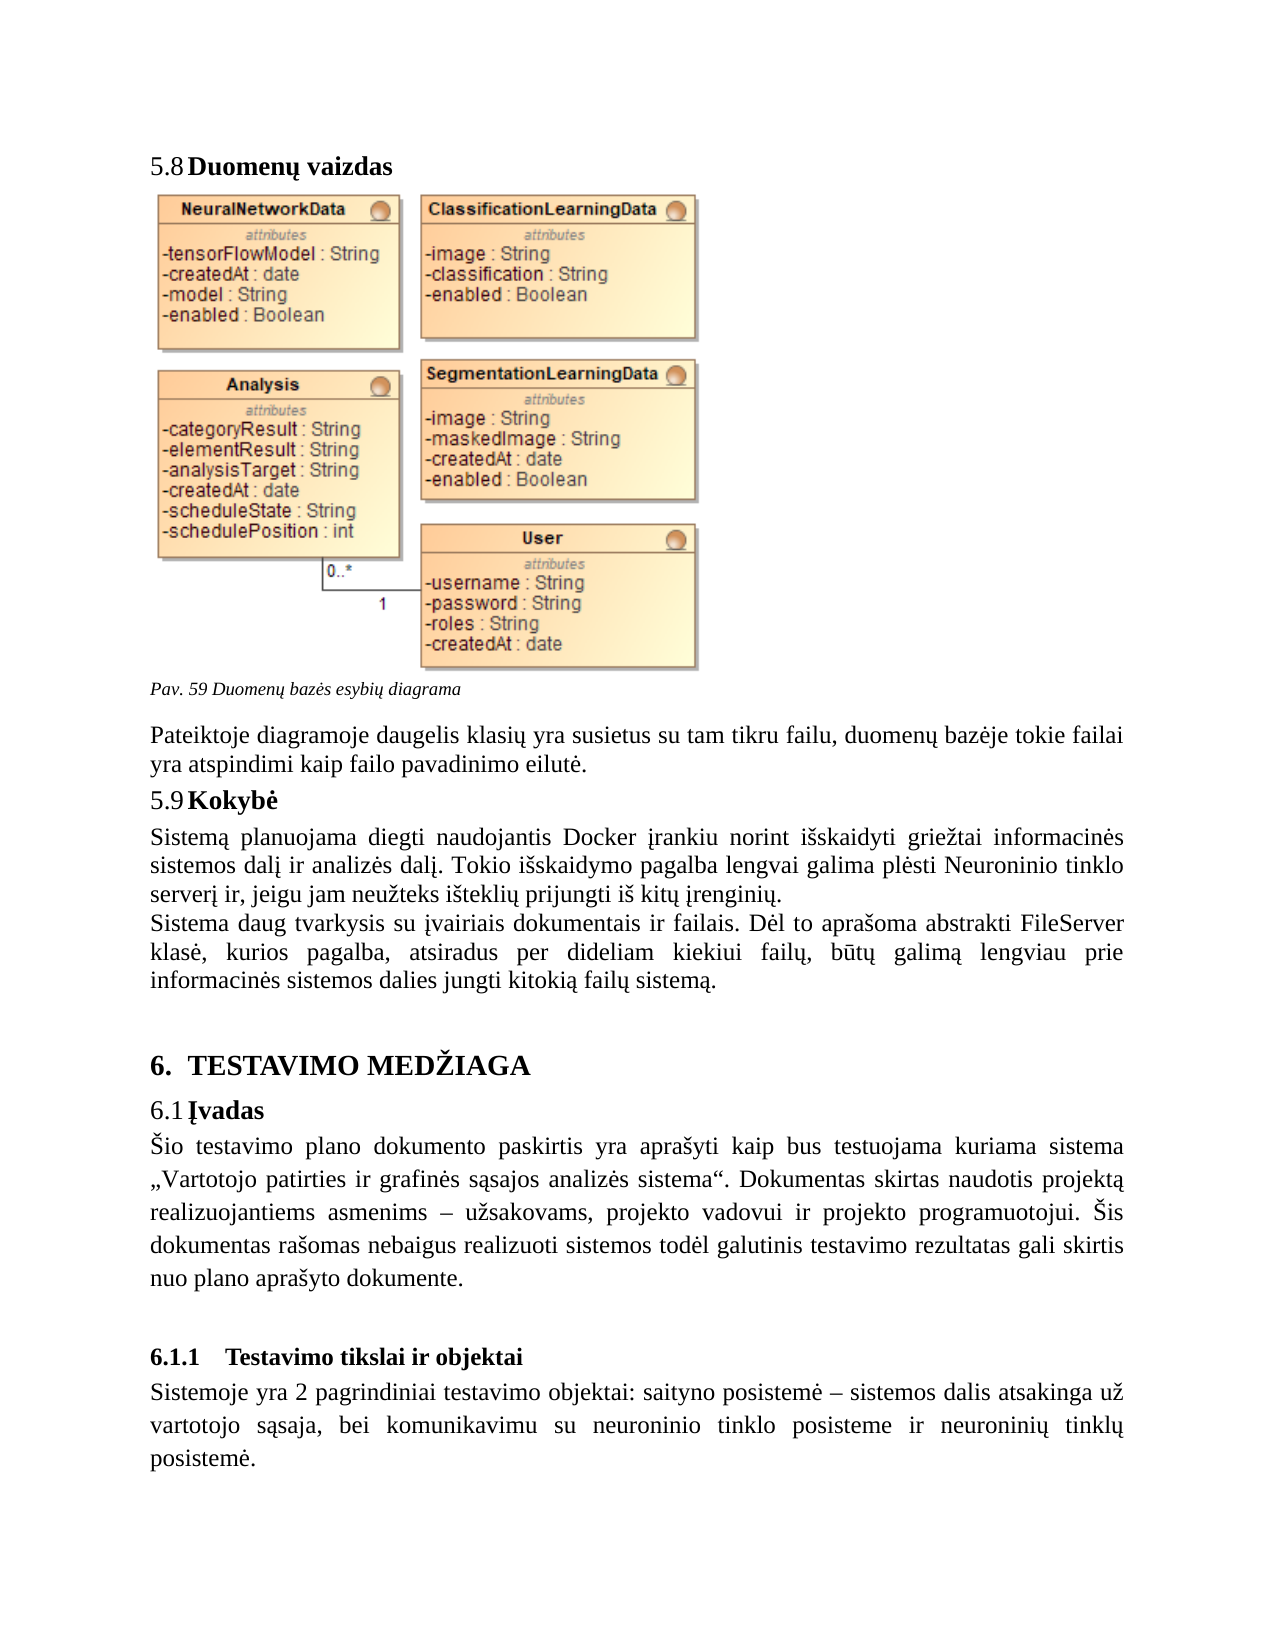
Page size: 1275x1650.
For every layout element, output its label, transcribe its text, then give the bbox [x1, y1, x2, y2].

text Pateiktoje diagramoje daugelis klasių yra susietus su tam tikru failu, duomenų bazėje tokie failai yra atspindimi kaip failo pavadinimo eilutė. [150, 721, 1125, 778]
subtitle Testavimo medžiaga [150, 1048, 1125, 1081]
text Sistemą planuojama diegti naudojantis Docker įrankiu norint išskaidyti griežtai informacinės sistemos dalį ir analizės dalį. Tokio išskaidymo pagalba lengvai galima plėsti Neuroninio tinklo serverį ir, jeigu jam neužteks išteklių prijungti iš kitų įrenginių. [150, 822, 1125, 908]
subtitle Įvadas [150, 1094, 1125, 1125]
text Sistemoje yra 2 pagrindiniai testavimo objektai: saityno posistemė – sistemos dalis atsakinga už vartotojo sąsaja, bei komunikavimu su neuroninio tinklo posisteme ir neuroninių tinklų posistemė. [150, 1377, 1125, 1472]
picture [150, 187, 707, 679]
subtitle Duomenų vaizdas [150, 150, 1125, 181]
subtitle Testavimo tikslai ir objektai [150, 1342, 1125, 1371]
text Sistema daug tvarkysis su įvairiais dokumentais ir failais. Dėl to aprašoma abstrakti FileServer klasė, kurios pagalba, atsiradus per dideliam kiekiui failų, būtų galimą lengviau prie informacinės sistemos dalies jungti kitokią failų sistemą. [150, 908, 1125, 994]
text Pav. 59 Duomenų bazės esybių diagrama [150, 678, 1125, 700]
subtitle Kokybė [150, 784, 1125, 815]
text Šio testavimo plano dokumento paskirtis yra aprašyti kaip bus testuojama kuriama sistema „Vartotojo patirties ir grafinės sąsajos analizės sistema“. Dokumentas skirtas naudotis projektą realizuojantiems asmenims – užsakovams, projekto vadovui ir projekto programuotojui. Šis dokumentas rašomas nebaigus realizuoti sistemos todėl galutinis testavimo rezultatas gali skirtis nuo plano aprašyto dokumente. [150, 1131, 1125, 1292]
